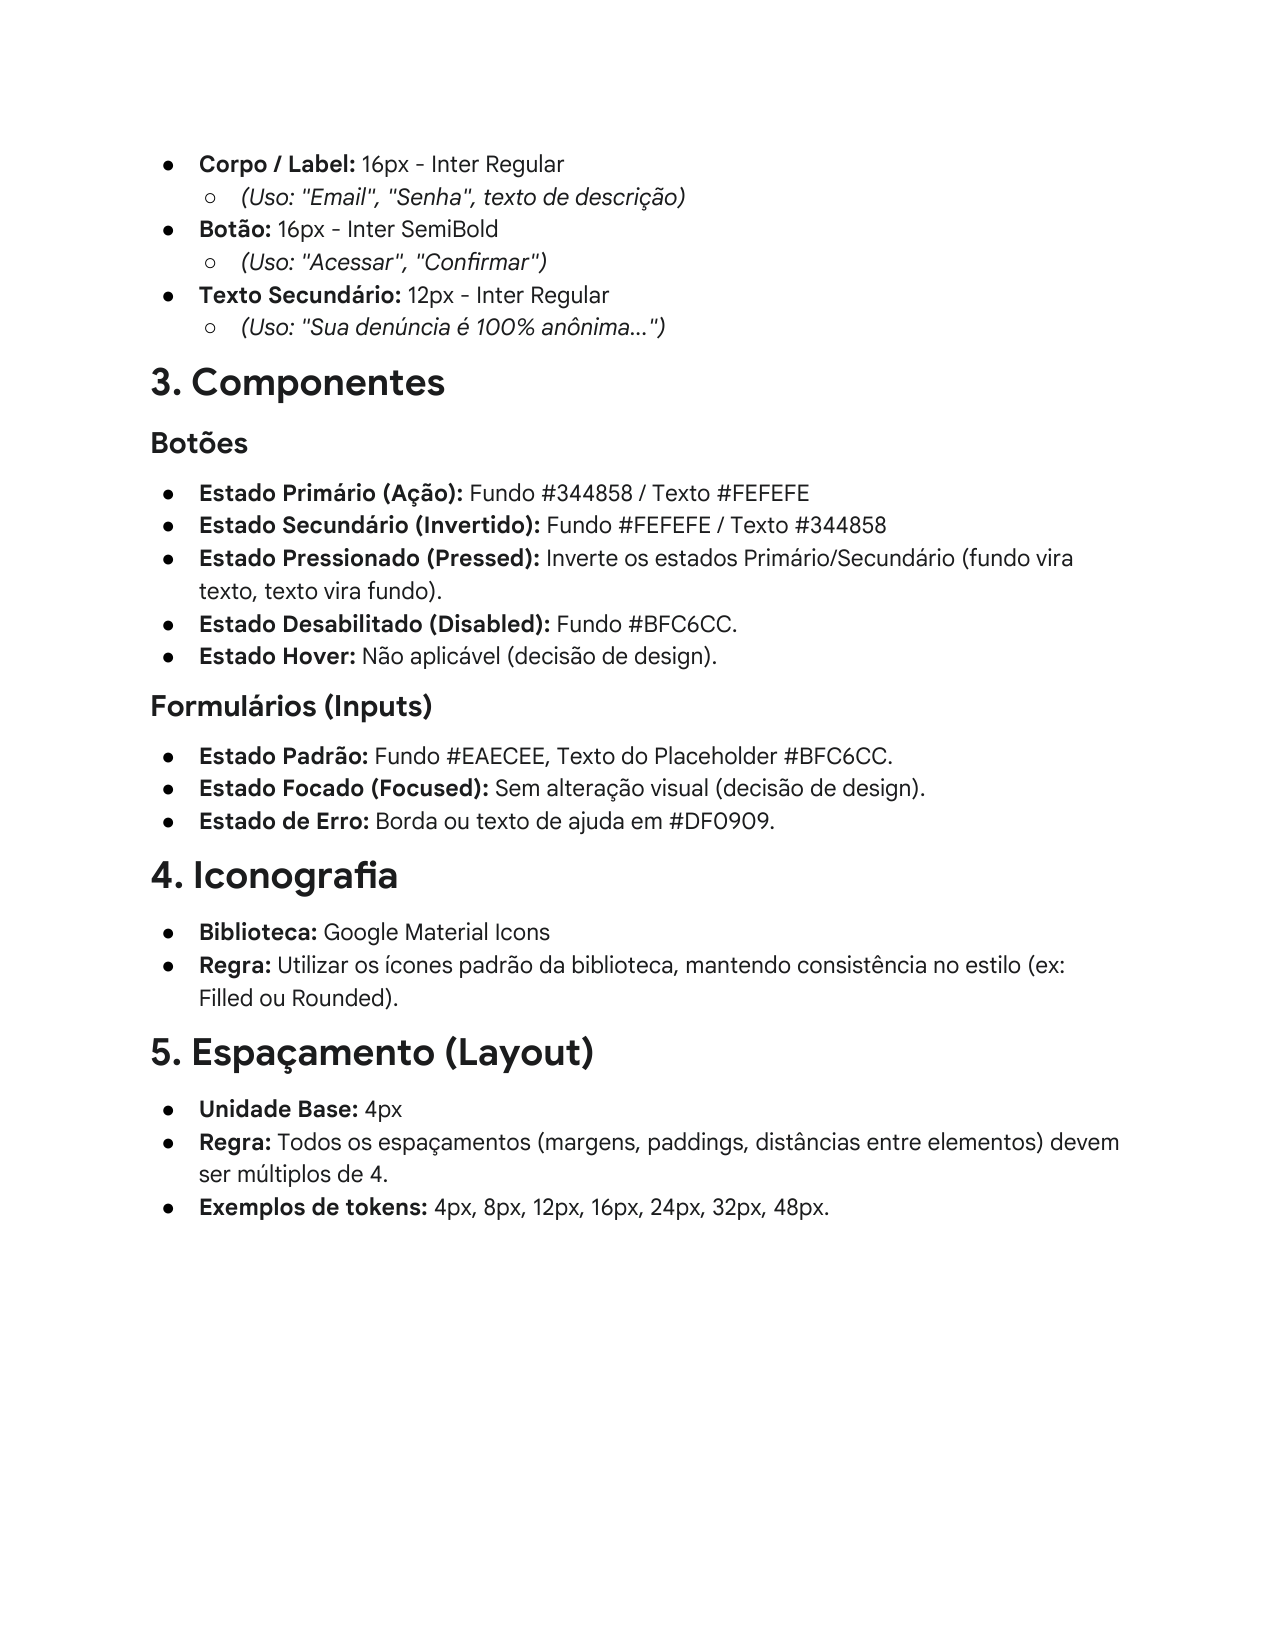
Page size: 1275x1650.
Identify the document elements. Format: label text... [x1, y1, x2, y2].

list Unidade Base: 4px [161, 1095, 1125, 1124]
subtitle 4. Iconografia [150, 852, 1125, 899]
list (Uso: "Acessar", "Confirmar") [203, 248, 1125, 277]
list Estado Padrão: Fundo #EAECEE, Texto do Placeholder #BFC6CC. [161, 742, 1125, 771]
list Biblioteca: Google Material Icons [161, 918, 1125, 947]
list Regra: Todos os espaçamentos (margens, paddings, distâncias entre elementos) devem ser múltiplos de 4. [161, 1128, 1125, 1189]
subtitle Formulários (Inputs) [150, 688, 1125, 724]
list Corpo / Label: 16px - Inter Regular [161, 150, 1125, 179]
list Regra: Utilizar os ícones padrão da biblioteca, mantendo consistência no estilo (ex: Filled ou Rounded). [161, 951, 1125, 1013]
subtitle 5. Espaçamento (Layout) [150, 1029, 1125, 1076]
list (Uso: "Email", "Senha", texto de descrição) [203, 183, 1125, 211]
list Texto Secundário: 12px - Inter Regular [161, 281, 1125, 309]
list Estado Focado (Focused): Sem alteração visual (decisão de design). [161, 774, 1125, 803]
list Estado Desabilitado (Disabled): Fundo #BFC6CC. [161, 610, 1125, 638]
list Botão: 16px - Inter SemiBold [161, 215, 1125, 244]
list Exemplos de tokens: 4px, 8px, 12px, 16px, 24px, 32px, 48px. [161, 1193, 1125, 1222]
list Estado Hover: Não aplicável (decisão de design). [161, 642, 1125, 671]
list Estado Secundário (Invertido): Fundo #FEFEFE / Texto #344858 [161, 512, 1125, 540]
subtitle Botões [150, 425, 1125, 461]
list Estado Pressionado (Pressed): Inverte os estados Primário/Secundário (fundo vira texto, texto vira fundo). [161, 544, 1125, 606]
list (Uso: "Sua denúncia é 100% anônima...") [203, 313, 1125, 342]
list Estado de Erro: Borda ou texto de ajuda em #DF0909. [161, 807, 1125, 836]
subtitle 3. Componentes [150, 359, 1125, 406]
list Estado Primário (Ação): Fundo #344858 / Texto #FEFEFE [161, 479, 1125, 508]
